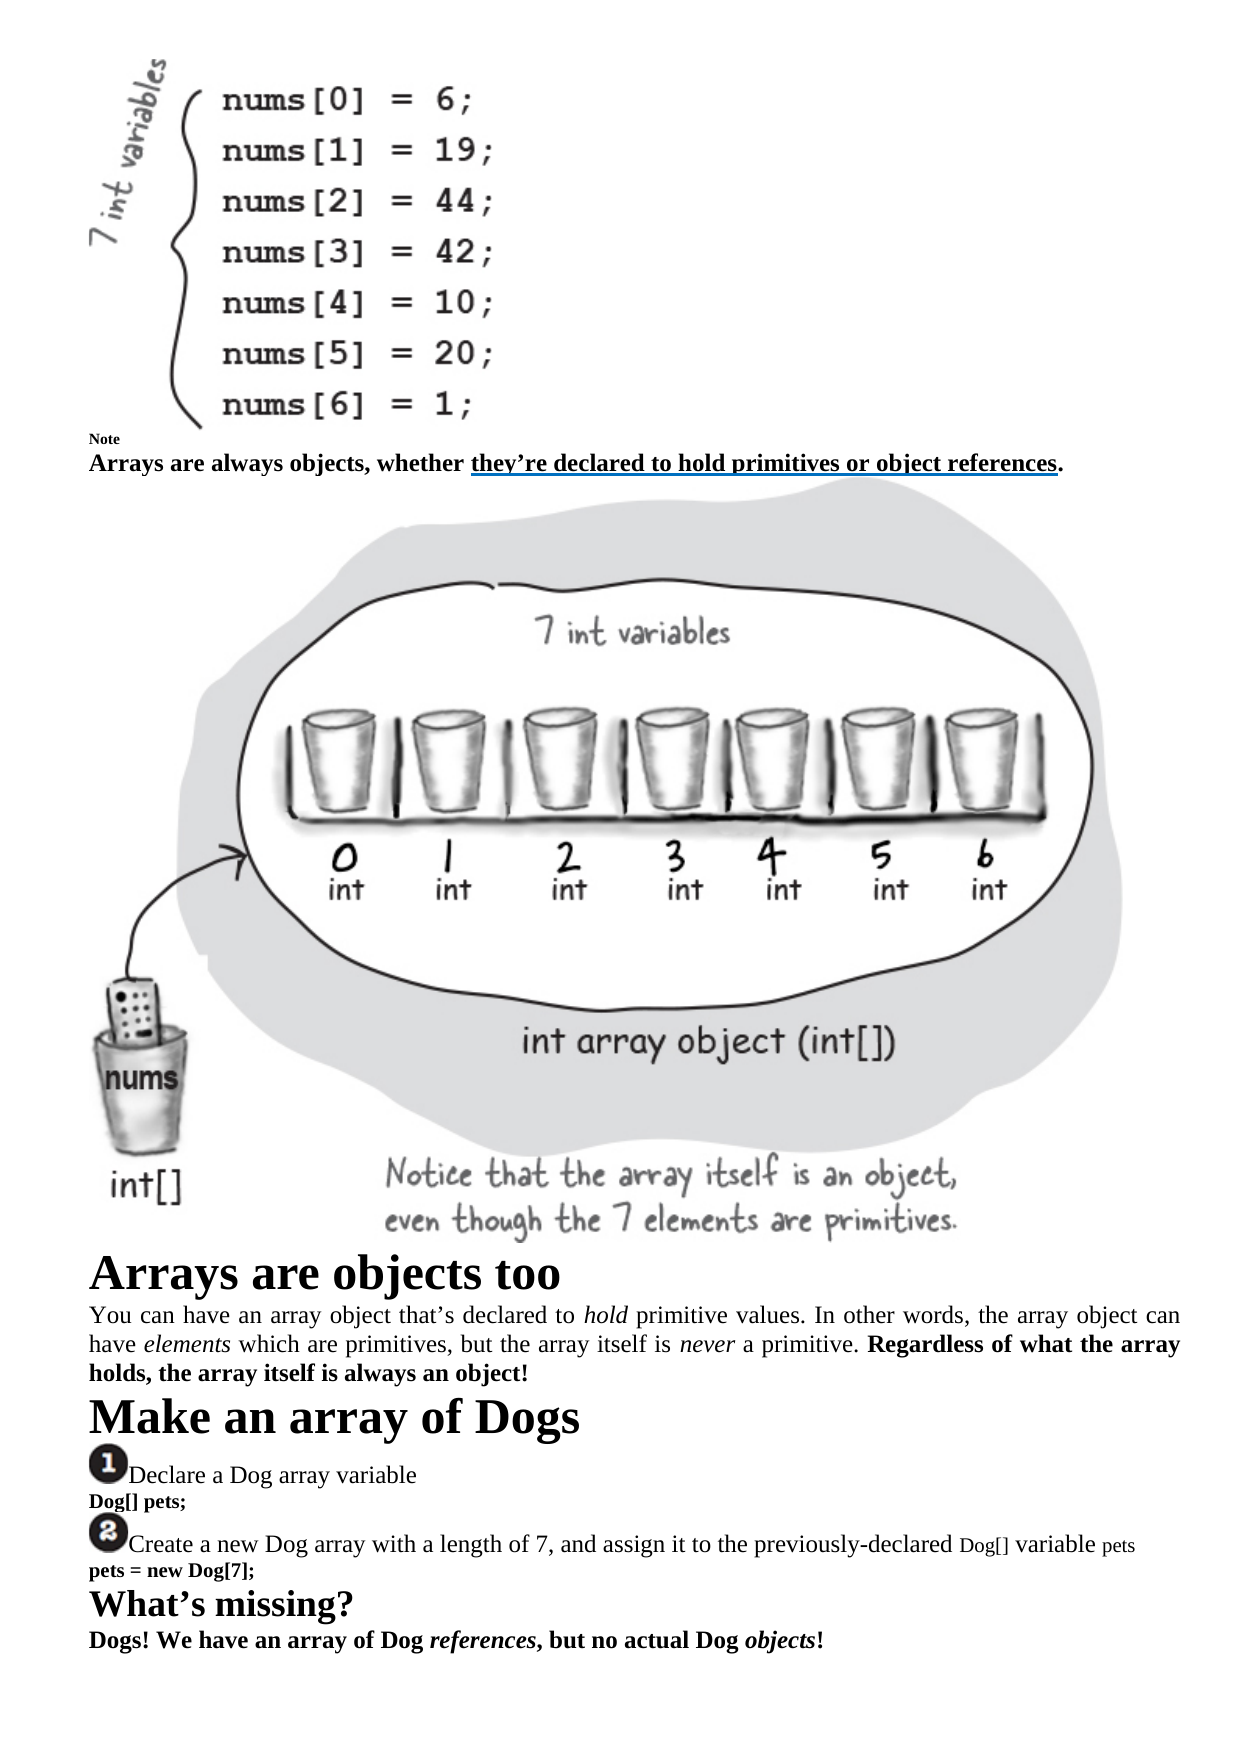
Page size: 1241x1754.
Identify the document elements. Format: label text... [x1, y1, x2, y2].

text pets = new Dog[7]; [89, 1558, 1181, 1582]
text What’s missing? [89, 1582, 1181, 1625]
picture [88, 1443, 129, 1484]
text Declare a Dog array variable [89, 1444, 1181, 1489]
text Make an array of Dogs [89, 1386, 1181, 1444]
text Note [89, 430, 1181, 448]
text Dogs! We have an array of Dog references, but no actual Dog objects! [89, 1625, 1181, 1654]
text Dog[] pets; [89, 1489, 1181, 1513]
picture [88, 1512, 129, 1553]
text Arrays are always objects, whether they’re declared to hold primitives or object references. [89, 448, 1181, 477]
text You can have an array object that’s declared to hold primitive values. In other words, the array object can have elements which are primitives, but the array itself is never a primitive. Regardless of what the array holds, the array itself is always an object! [89, 1300, 1181, 1386]
picture [88, 59, 492, 431]
text Create a new Dog array with a length of 7, and assign it to the previously-declared Dog[] variable pets [89, 1513, 1181, 1558]
picture [88, 476, 1123, 1243]
text Arrays are objects too [89, 1243, 1181, 1300]
